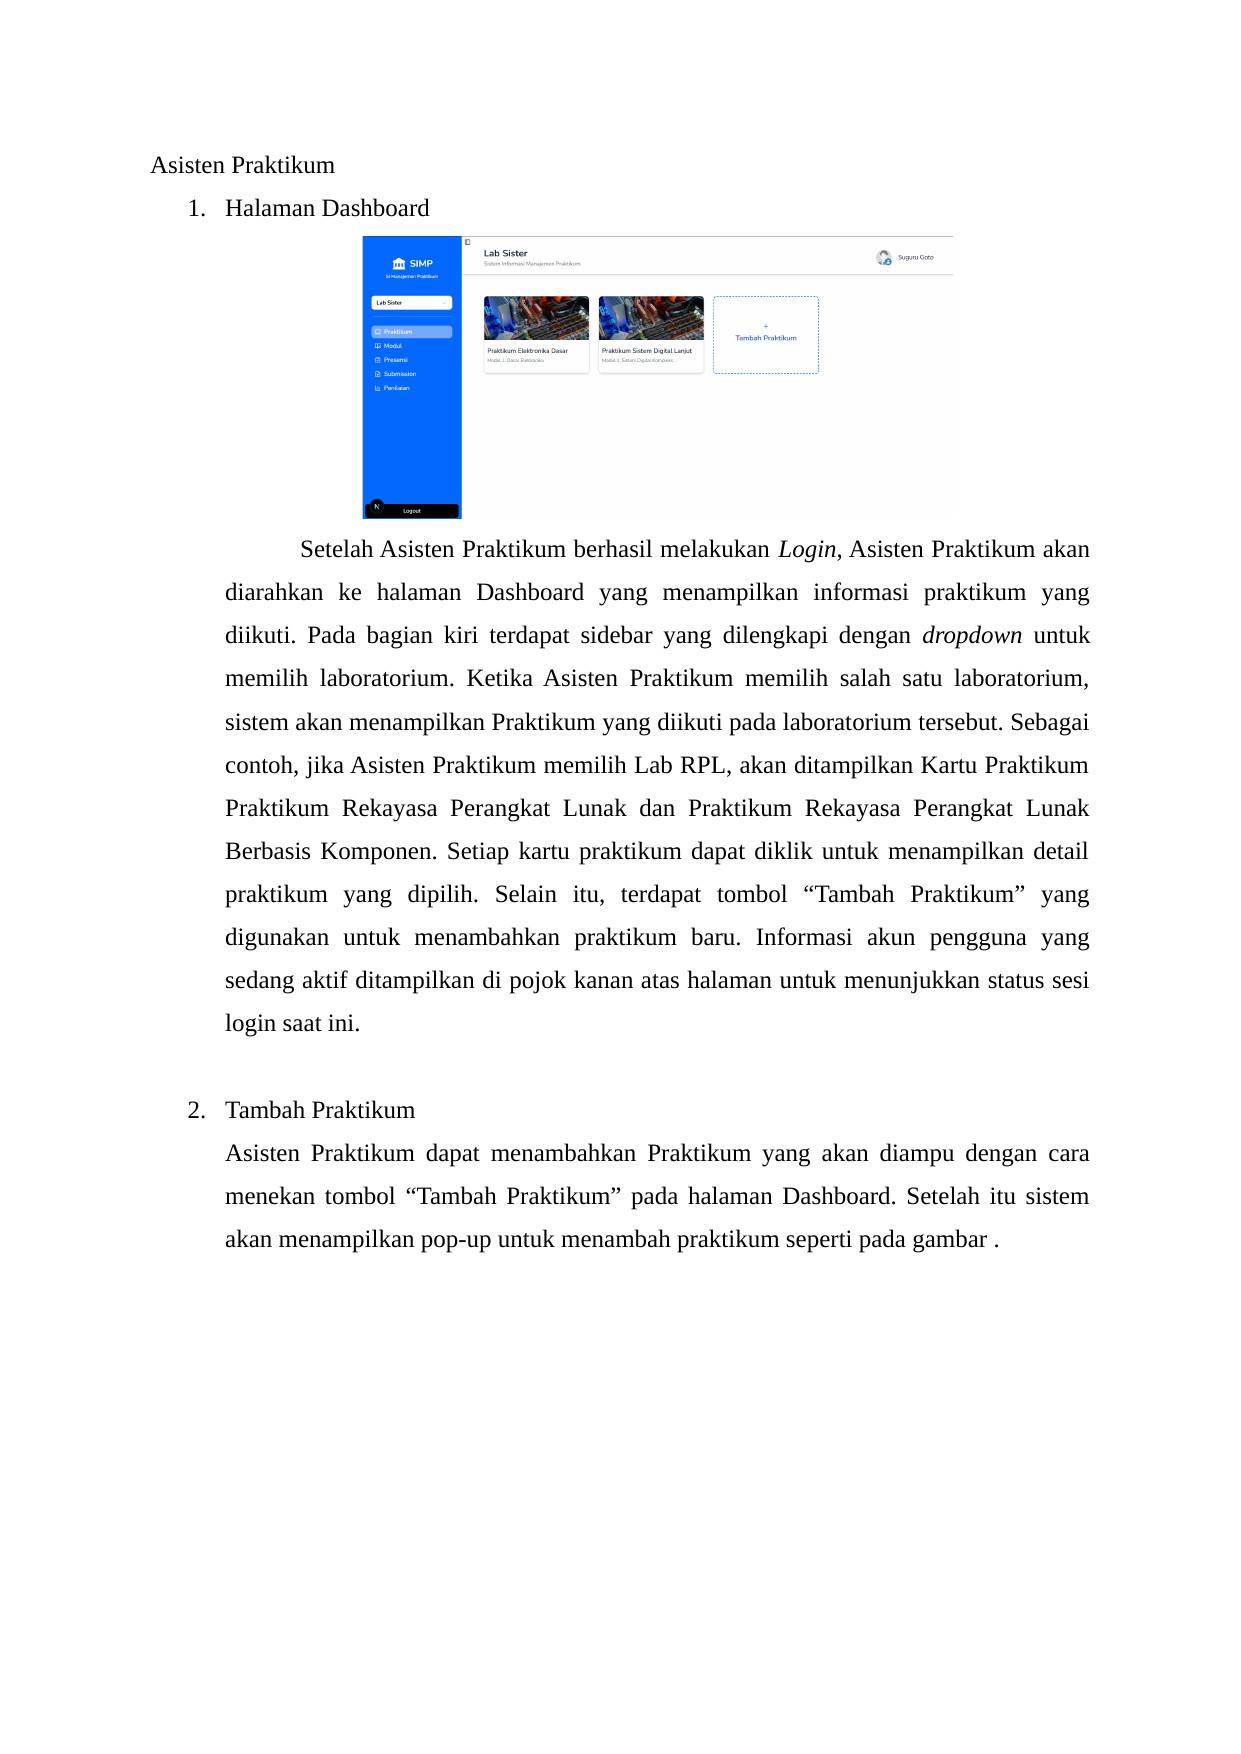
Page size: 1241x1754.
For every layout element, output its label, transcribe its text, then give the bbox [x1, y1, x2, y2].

list Asisten Praktikum dapat menambahkan Praktikum yang akan diampu dengan cara menekan tombol “Tambah Praktikum” pada halaman Dashboard. Setelah itu sistem akan menampilkan pop-up untuk menambah praktikum seperti pada gambar . [225, 1138, 1090, 1253]
text Asisten Praktikum [150, 150, 1090, 179]
list Tambah Praktikum [187, 1095, 1090, 1123]
list Setelah Asisten Praktikum berhasil melakukan Login, Asisten Praktikum akan diarahkan ke halaman Dashboard yang menampilkan informasi praktikum yang diikuti. Pada bagian kiri terdapat sidebar yang dilengkapi dengan dropdown untuk memilih laboratorium. Ketika Asisten Praktikum memilih salah satu laboratorium, sistem akan menampilkan Praktikum yang diikuti pada laboratorium tersebut. Sebagai contoh, jika Asisten Praktikum memilih Lab RPL, akan ditampilkan Kartu Praktikum Praktikum Rekayasa Perangkat Lunak dan Praktikum Rekayasa Perangkat Lunak Berbasis Komponen. Setiap kartu praktikum dapat diklik untuk menampilkan detail praktikum yang dipilih. Selain itu, terdapat tombol “Tambah Praktikum” yang digunakan untuk menambahkan praktikum baru. Informasi akun pengguna yang sedang aktif ditampilkan di pojok kanan atas halaman untuk menunjukkan status sesi login saat ini. [225, 534, 1090, 1037]
picture [362, 236, 953, 519]
list Halaman Dashboard [187, 193, 1090, 222]
